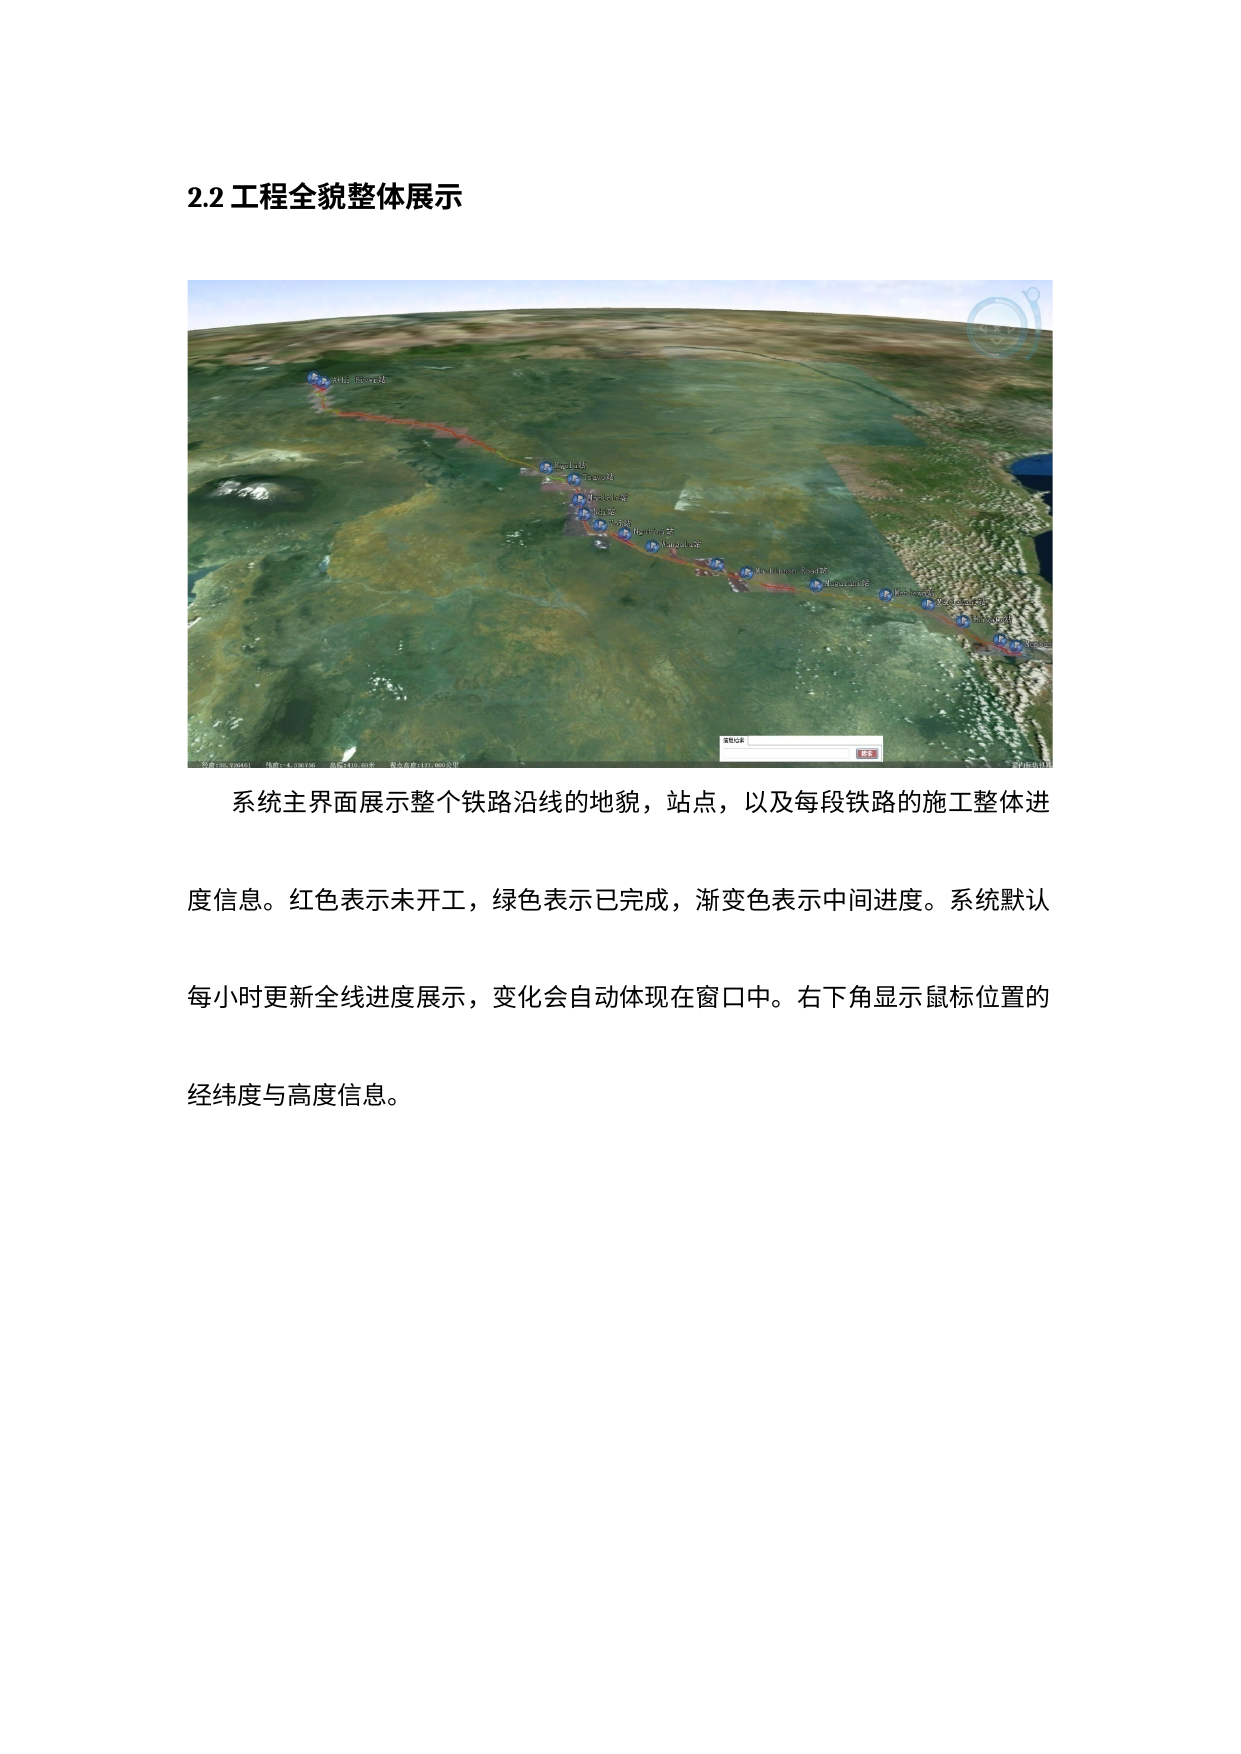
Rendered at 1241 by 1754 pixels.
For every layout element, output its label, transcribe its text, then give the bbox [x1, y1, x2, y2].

subtitle 2.2 工程全貌整体展示 [187, 162, 1053, 227]
text 系统主界面展示整个铁路沿线的地貌，站点，以及每段铁路的施工整体进度信息。红色表示未开工，绿色表示已完成，渐变色表示中间进度。系统默认每小时更新全线进度展示，变化会自动体现在窗口中。右下角显示鼠标位置的经纬度与高度信息。 [187, 768, 1053, 1126]
picture [187, 280, 1053, 768]
